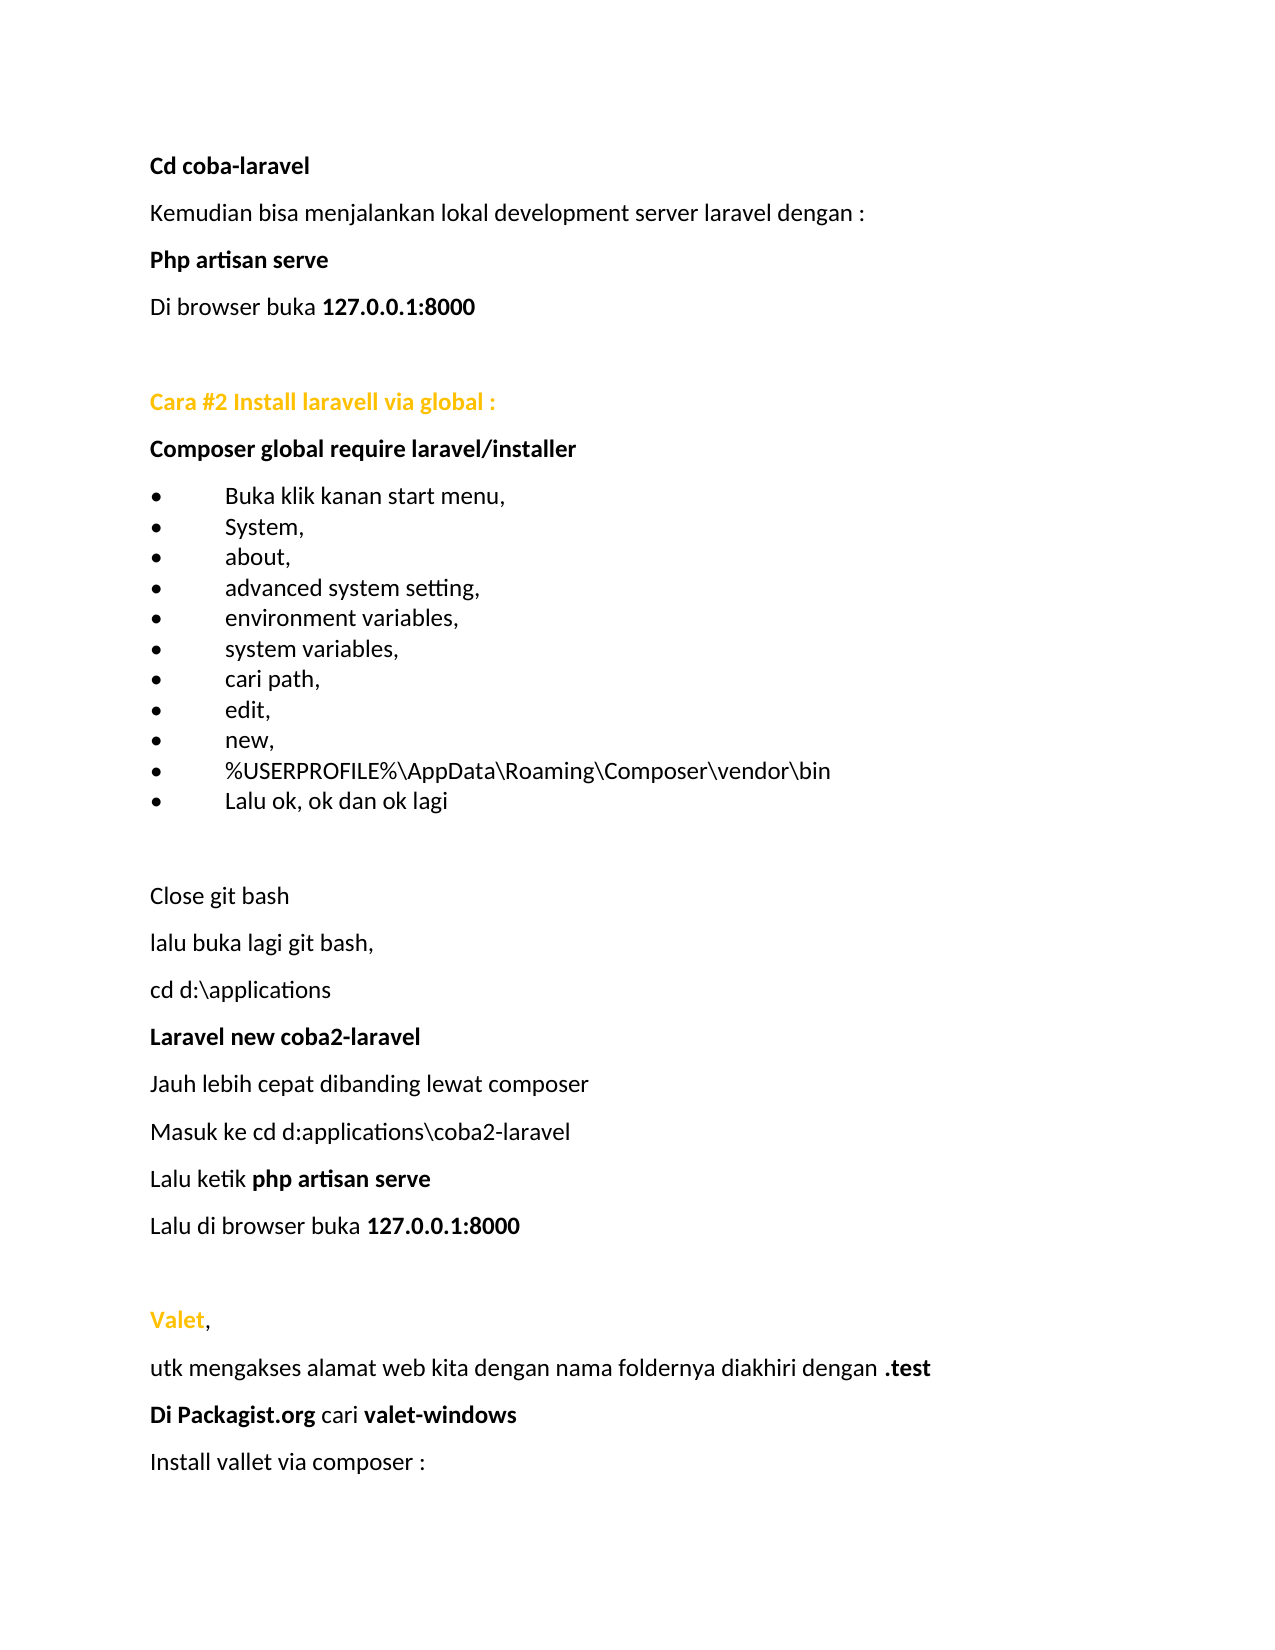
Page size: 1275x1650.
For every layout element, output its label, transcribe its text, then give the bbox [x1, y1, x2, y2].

text Cara #2 Install laravell via global : [150, 386, 1125, 416]
text Cd coba-laravel [150, 150, 1125, 181]
text Di Packagist.org cari valet-windows [150, 1399, 1125, 1429]
text Composer global require laravel/installer [150, 433, 1125, 464]
text Di browser buka 127.0.0.1:8000 [150, 292, 1125, 322]
list new, [150, 724, 1125, 755]
text Php artisan serve [150, 244, 1125, 275]
text Valet, [150, 1304, 1125, 1335]
list advanced system setting, [150, 572, 1125, 602]
list environment variables, [150, 602, 1125, 633]
text Close git bash [150, 880, 1125, 910]
text Laravel new coba2-laravel [150, 1021, 1125, 1052]
text Lalu ketik php artisan serve [150, 1163, 1125, 1193]
list edit, [150, 694, 1125, 724]
list cari path, [150, 663, 1125, 694]
text Jauh lebih cepat dibanding lewat composer [150, 1069, 1125, 1099]
text lalu buka lagi git bash, [150, 927, 1125, 958]
text Install vallet via composer : [150, 1446, 1125, 1477]
text cd d:\applications [150, 974, 1125, 1005]
list System, [150, 511, 1125, 541]
text utk mengakses alamat web kita dengan nama foldernya diakhiri dengan .test [150, 1352, 1125, 1382]
text Lalu di browser buka 127.0.0.1:8000 [150, 1210, 1125, 1241]
list %USERPROFILE%\AppData\Roaming\Composer\vendor\bin [150, 755, 1125, 786]
list system variables, [150, 633, 1125, 663]
text Masuk ke cd d:applications\coba2-laravel [150, 1116, 1125, 1146]
text Kemudian bisa menjalankan lokal development server laravel dengan : [150, 197, 1125, 228]
list Buka klik kanan start menu, [150, 480, 1125, 511]
list Lalu ok, ok dan ok lagi [150, 786, 1125, 816]
list about, [150, 541, 1125, 572]
